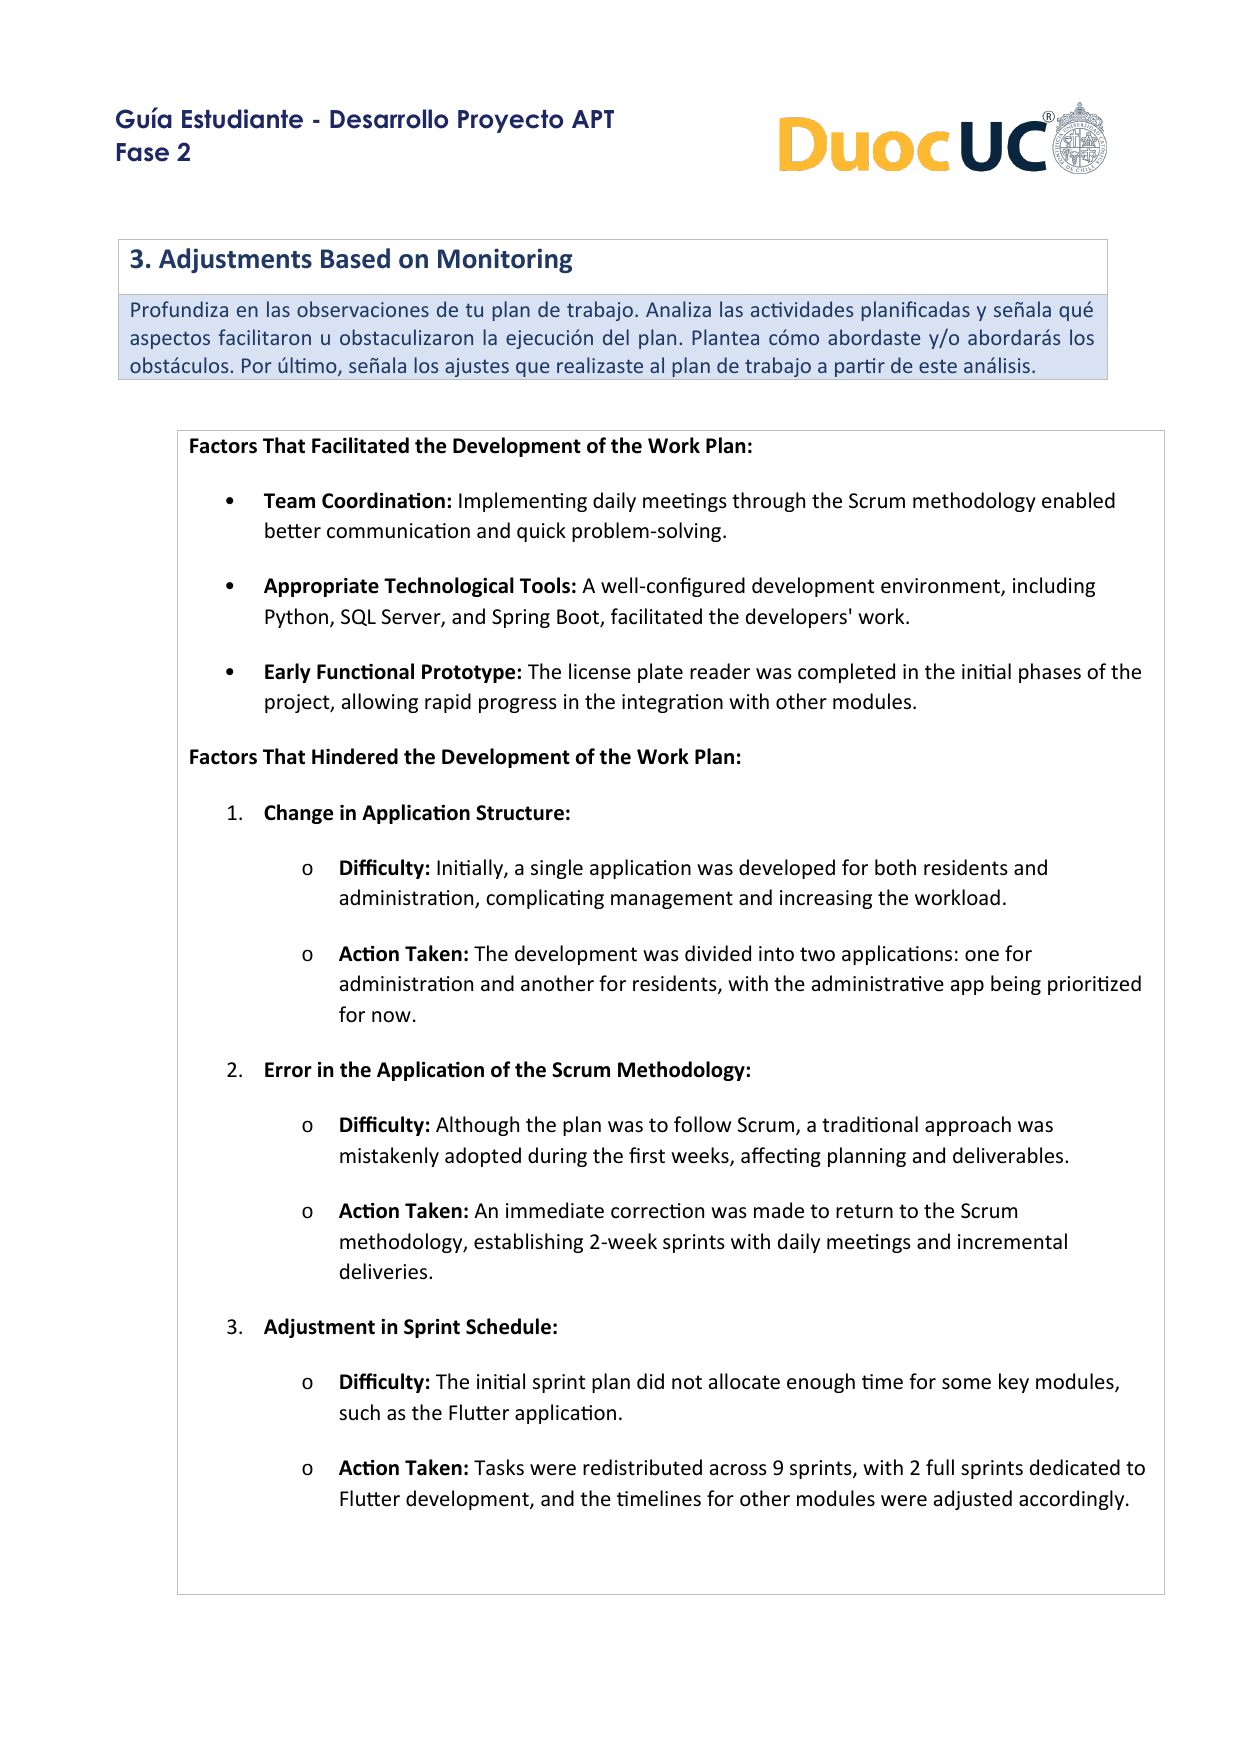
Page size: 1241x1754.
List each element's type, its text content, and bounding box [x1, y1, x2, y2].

picture [779, 102, 1107, 174]
table_header 3. Adjustments Based on Monitoring [119, 240, 1107, 294]
table_header Factors That Facilitated the Development of the Work Plan: Team Coordination: Implementing daily meetings through the Scrum methodology enabled better communication and quick problem-solving. Appropriate Technological Tools: A well-configured development environment, including Python, SQL Server, and Spring Boot, facilitated the developers' work. Early Functional Prototype: The license plate reader was completed in the initial phases of the project, allowing rapid progress in the integration with other modules. Factors That Hindered the Development of the Work Plan: Change in Application Structure: Difficulty: Initially, a single application was developed for both residents and administration, complicating management and increasing the workload. Action Taken: The development was divided into two applications: one for administration and another for residents, with the administrative app being prioritized for now. Error in the Application of the Scrum Methodology: Difficulty: Although the plan was to follow Scrum, a traditional approach was mistakenly adopted during the first weeks, affecting planning and deliverables. Action Taken: An immediate correction was made to return to the Scrum methodology, establishing 2-week sprints with daily meetings and incremental deliveries. Adjustment in Sprint Schedule: Difficulty: The initial sprint plan did not allocate enough time for some key modules, such as the Flutter application. Action Taken: Tasks were redistributed across 9 sprints, with 2 full sprints dedicated to Flutter development, and the timelines for other modules were adjusted accordingly. [178, 431, 1164, 1594]
table_cell Profundiza en las observaciones de tu plan de trabajo. Analiza las actividades planificadas y señala qué aspectos facilitaron u obstaculizaron la ejecución del plan. Plantea cómo abordaste y/o abordarás los obstáculos. Por último, señala los ajustes que realizaste al plan de trabajo a partir de este análisis. [119, 295, 1107, 379]
